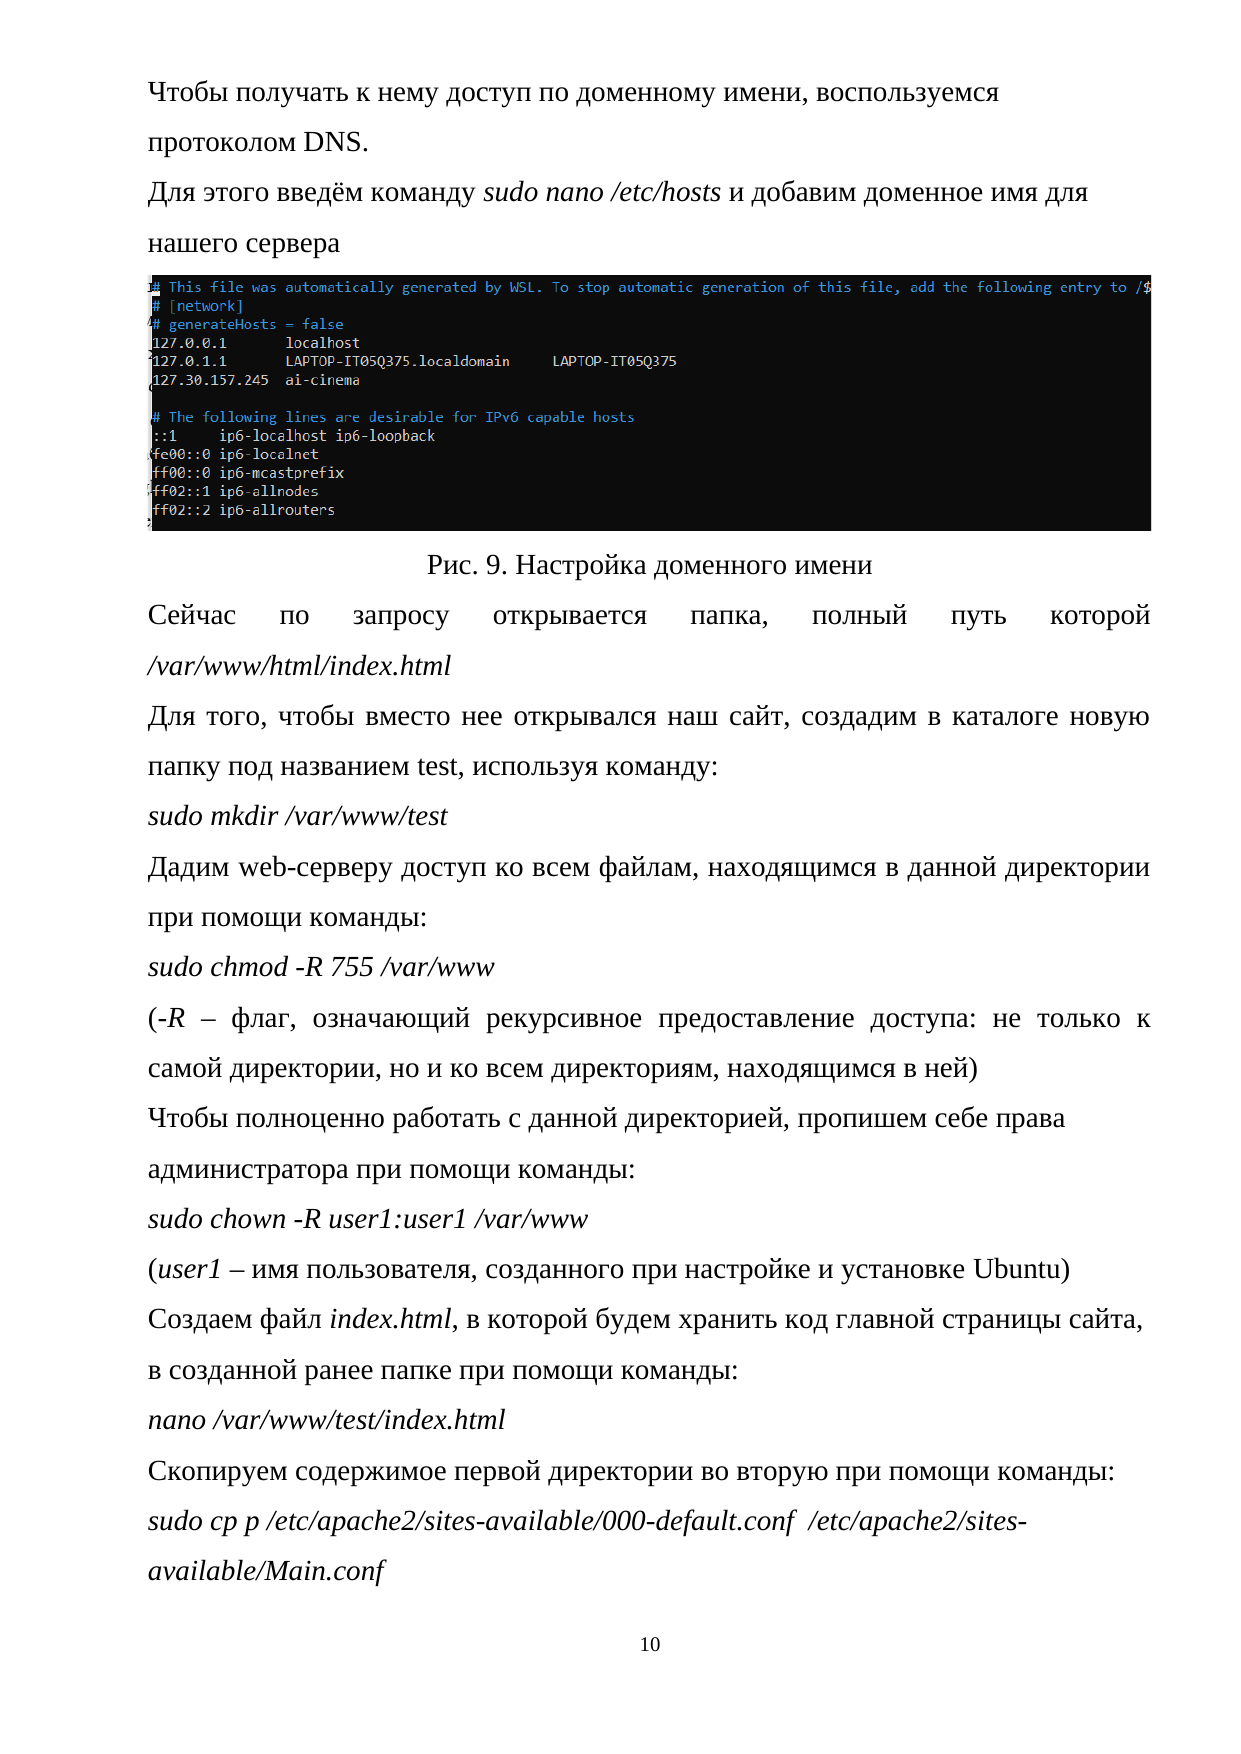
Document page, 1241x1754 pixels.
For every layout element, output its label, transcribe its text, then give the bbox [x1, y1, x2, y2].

picture [147, 275, 1152, 531]
text Рис. 9. Настройка доменного имени [148, 531, 1152, 581]
text Для того, чтобы вместо нее открывался наш сайт, создадим в каталоге новую папку под названием test, используя команду: [148, 698, 1152, 782]
text sudo mkdir /var/www/test [148, 798, 1152, 832]
text sudo chown -R user1:user1 /var/www [148, 1201, 1152, 1234]
text Сейчас по запросу открывается папка, полный путь которой /var/www/html/index.html [148, 597, 1152, 681]
text sudo chmod -R 755 /var/www [148, 949, 1152, 983]
text Чтобы полноценно работать с данной директорией, пропишем себе права администратора при помощи команды: [148, 1100, 1152, 1184]
text Создаем файл index.html, в которой будем хранить код главной страницы сайта, в созданной ранее папке при помощи команды: [148, 1302, 1152, 1386]
text (user1 – имя пользователя, созданного при настройке и установке Ubuntu) [148, 1251, 1152, 1285]
text Скопируем содержимое первой директории во вторую при помощи команды: [148, 1453, 1152, 1486]
text sudo cp p /etc/apache2/sites-available/000-default.conf /etc/apache2/sites-available/Main.conf [148, 1503, 1152, 1587]
text Дадим web-серверу доступ ко всем файлам, находящимся в данной директории при помощи команды: [148, 849, 1152, 933]
text nano /var/www/test/index.html [148, 1402, 1152, 1436]
text Чтобы получать к нему доступ по доменному имени, воспользуемся протоколом DNS. [148, 74, 1152, 158]
text Для этого введём команду sudo nano /etc/hosts и добавим доменное имя для нашего сервера [148, 174, 1152, 258]
text (-R – флаг, означающий рекурсивное предоставление доступа: не только к самой директории, но и ко всем директориям, находящимся в ней) [148, 1000, 1152, 1084]
